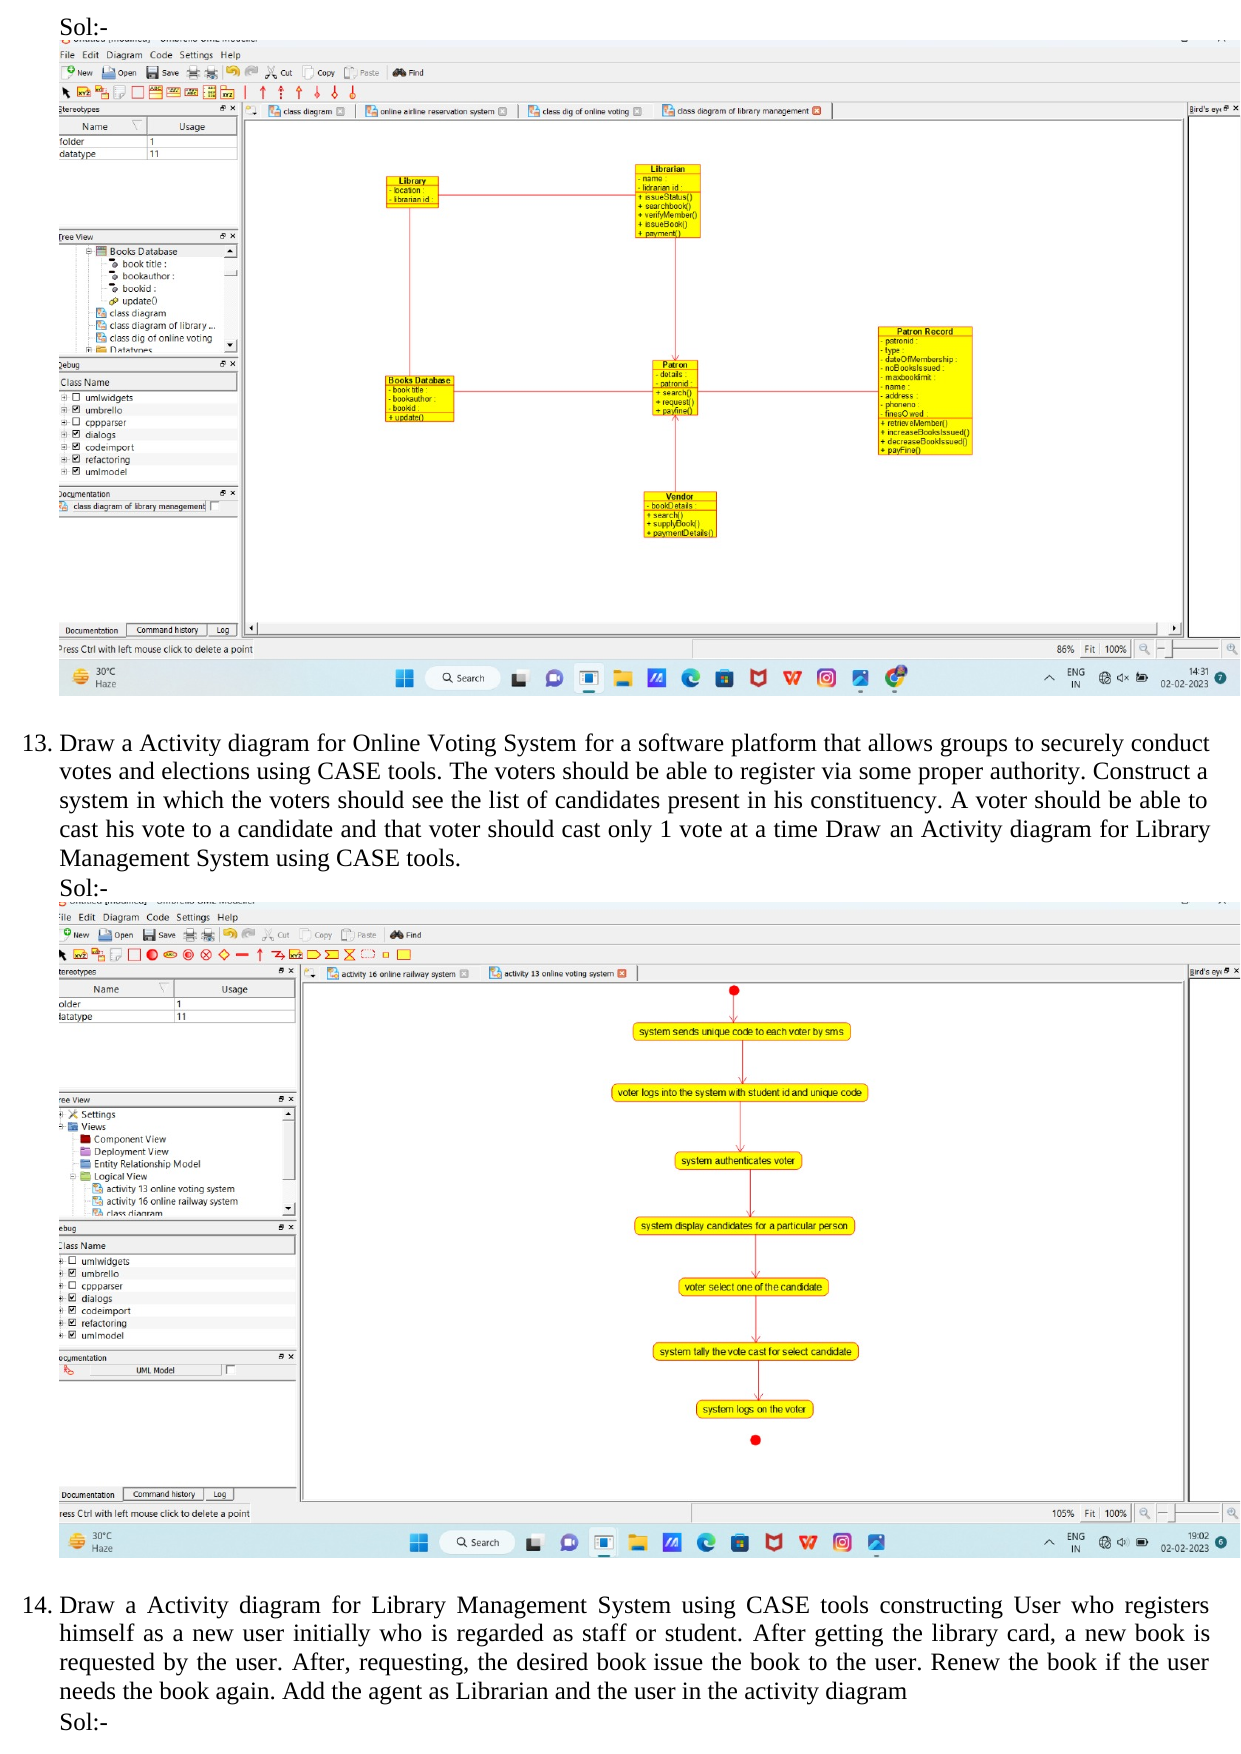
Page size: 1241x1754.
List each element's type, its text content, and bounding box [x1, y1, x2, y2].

text Sol:- [59, 1707, 1211, 1735]
text Sol:- [59, 873, 1211, 902]
picture [59, 40, 1241, 696]
picture [59, 902, 1241, 1558]
text Sol:- [59, 12, 1211, 40]
list Draw a Activity diagram for Online Voting System for a software platform that allows groups to securely conduct votes and elections using CASE tools. The voters should be able to register via some proper authority. Construct a system in which the voters should see the list of candidates present in his constituency. A voter should be able to cast his vote to a candidate and that voter should cast only 1 vote at a time Draw an Activity diagram for Library Management System using CASE tools. [22, 728, 1211, 871]
list Draw a Activity diagram for Library Management System using CASE tools constructing User who registers himself as a new user initially who is regarded as staff or student. After getting the library card, a new book is requested by the user. After, requesting, the desired book issue the book to the user. Renew the book if the user needs the book again. Add the agent as Librarian and the user in the activity diagram [22, 1590, 1211, 1705]
